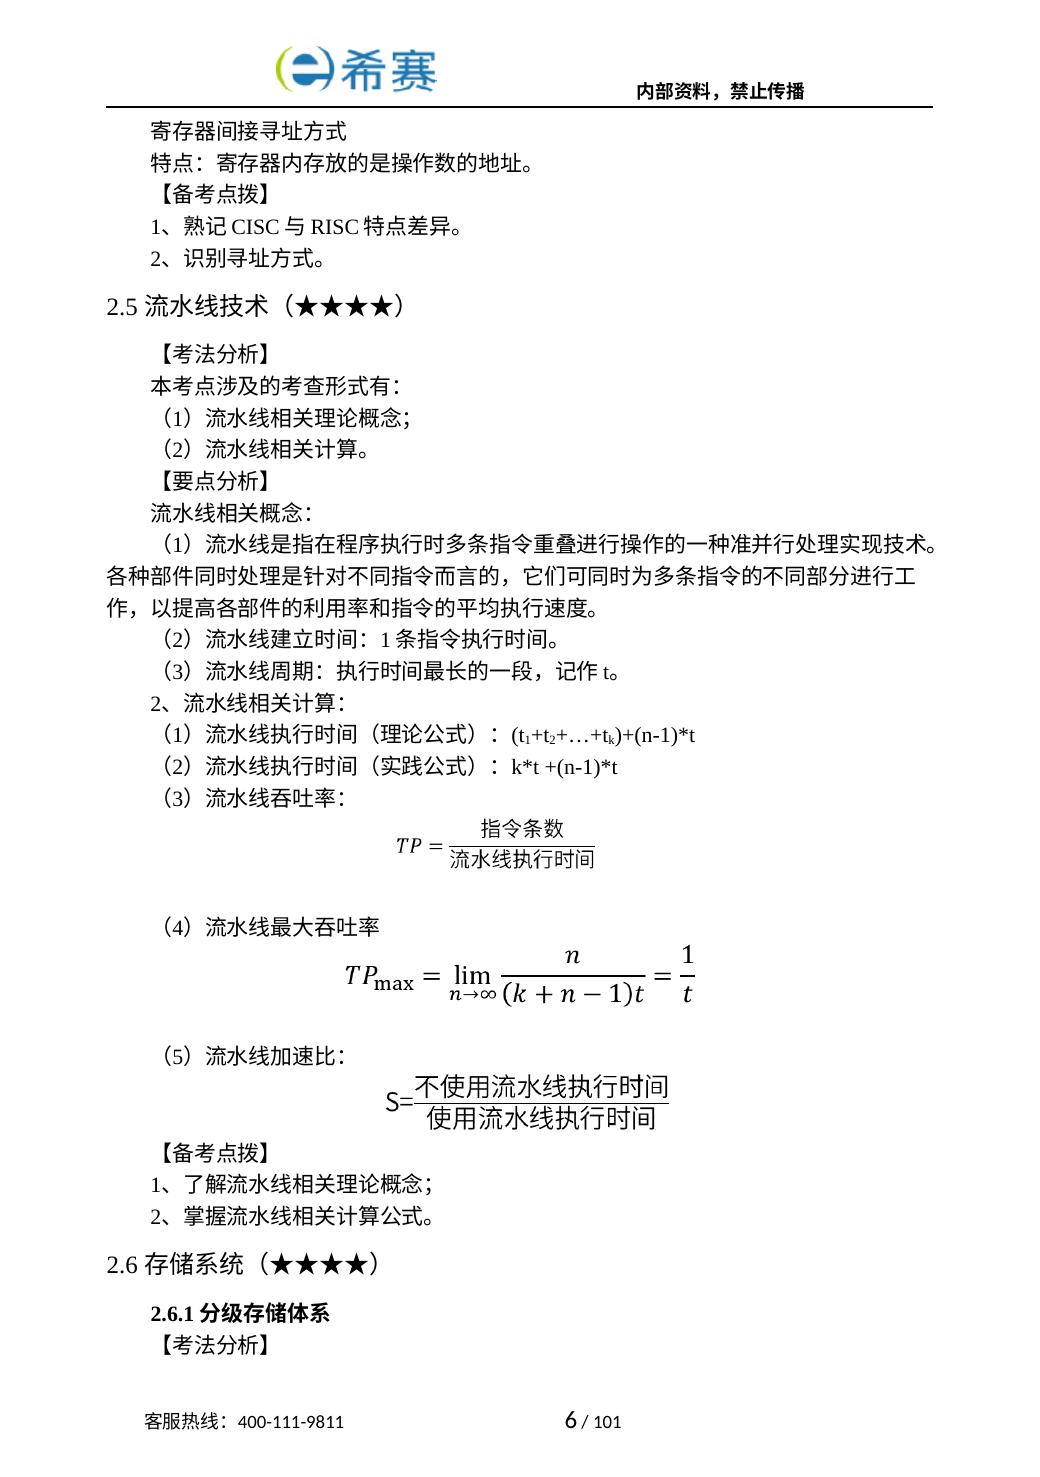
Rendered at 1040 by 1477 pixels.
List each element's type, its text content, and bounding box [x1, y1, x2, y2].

text （2）流水线执行时间（实践公式）：k*t +(n-1)*t [106, 749, 933, 781]
text 2、识别寻址方式。 [106, 241, 933, 272]
text 流水线相关概念： [106, 496, 933, 527]
picture [388, 812, 651, 888]
text （4）流水线最大吞吐率 [106, 910, 933, 941]
text （1）流水线执行时间（理论公式）：(t1+t2+…+tk)+(n-1)*t [106, 717, 933, 749]
text 【考法分析】 [106, 1328, 933, 1360]
subtitle 2.6.1 分级存储体系 [106, 1296, 933, 1328]
text 特点：寄存器内存放的是操作数的地址 [106, 146, 933, 177]
subtitle 2.6 存储系统（★★★★） [106, 1231, 933, 1296]
text （3）流水线周期：执行时间最长的一段，记作t。 [106, 654, 933, 686]
text 【考法分析】 [106, 337, 933, 369]
text （1）流水线是指在程序执行时多条指令重叠进行操作的一种准并行处理实现技术。各种部件同时处理是针对不同指令而言的，它们可同时为多条指令的不同部分进行工作，以提高各部件的利用率和指令的平均执行速度。 [106, 527, 933, 622]
text （2）流水线建立时间：1条指令执行时间。 [106, 622, 933, 654]
subtitle 2.5 流水线技术（★★★★） [106, 272, 933, 337]
text （2）流水线相关计算。 [106, 432, 933, 464]
text 寄存器间接寻址方式 [106, 114, 933, 146]
text 本考点涉及的考查形式有： [106, 369, 933, 401]
picture [276, 41, 438, 99]
text 2、掌握流水线相关计算公式。 [106, 1199, 933, 1231]
text 【备考点拨】 [106, 177, 933, 209]
text 2、流水线相关计算： [106, 686, 933, 717]
text 1、了解流水线相关理论概念； [106, 1167, 933, 1199]
text （5）流水线加速比： [106, 1039, 933, 1071]
text 1、熟记CISC与RISC特点差异。 [106, 209, 933, 241]
text 【要点分析】 [106, 464, 933, 496]
picture [368, 1070, 672, 1134]
text （3）流水线吞吐率： [106, 781, 933, 812]
text 【备考点拨】 [106, 1136, 933, 1167]
text （1）流水线相关理论概念； [106, 401, 933, 432]
picture [340, 941, 700, 1007]
